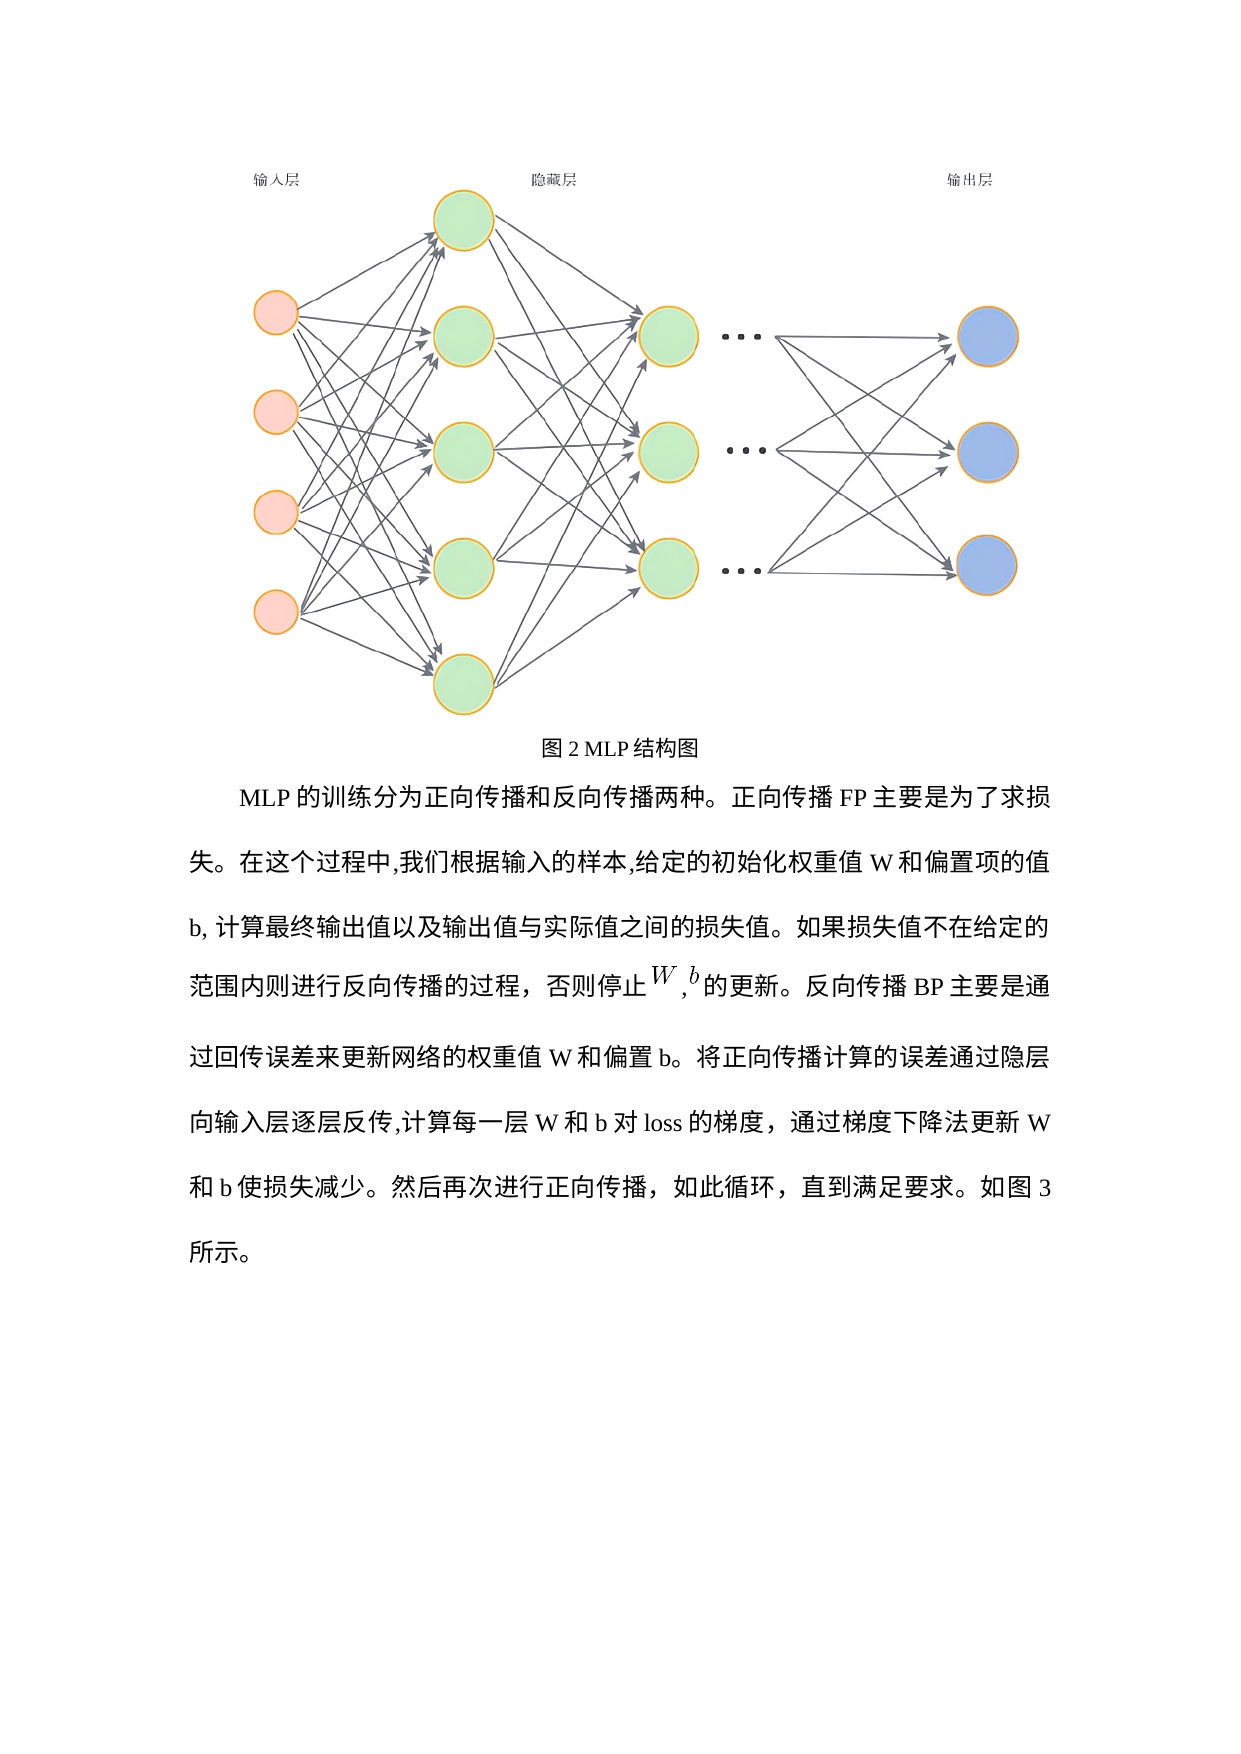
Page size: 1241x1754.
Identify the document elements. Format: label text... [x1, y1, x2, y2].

text 图 2 MLP结构图 [189, 731, 1051, 763]
picture [209, 145, 1031, 730]
text MLP的训练分为正向传播和反向传播两种。正向传播FP主要是为了求损失。在这个过程中,我们根据输入的样本,给定的初始化权重值W和偏置项的值b, 计算最终输出值以及输出值与实际值之间的损失值。如果损失值不在给定的范围内则进行反向传播的过程，否则停止,的更新。反向传播BP主要是通过回传误差来更新网络的权重值W和偏置b。将正向传播计算的误差通过隐层向输入层逐层反传,计算每一层W和b对loss的梯度，通过梯度下降法更新W和b使损失减少。然后再次进行正向传播，如此循环，直到满足要求。如图 3所示。 [189, 763, 1051, 1283]
